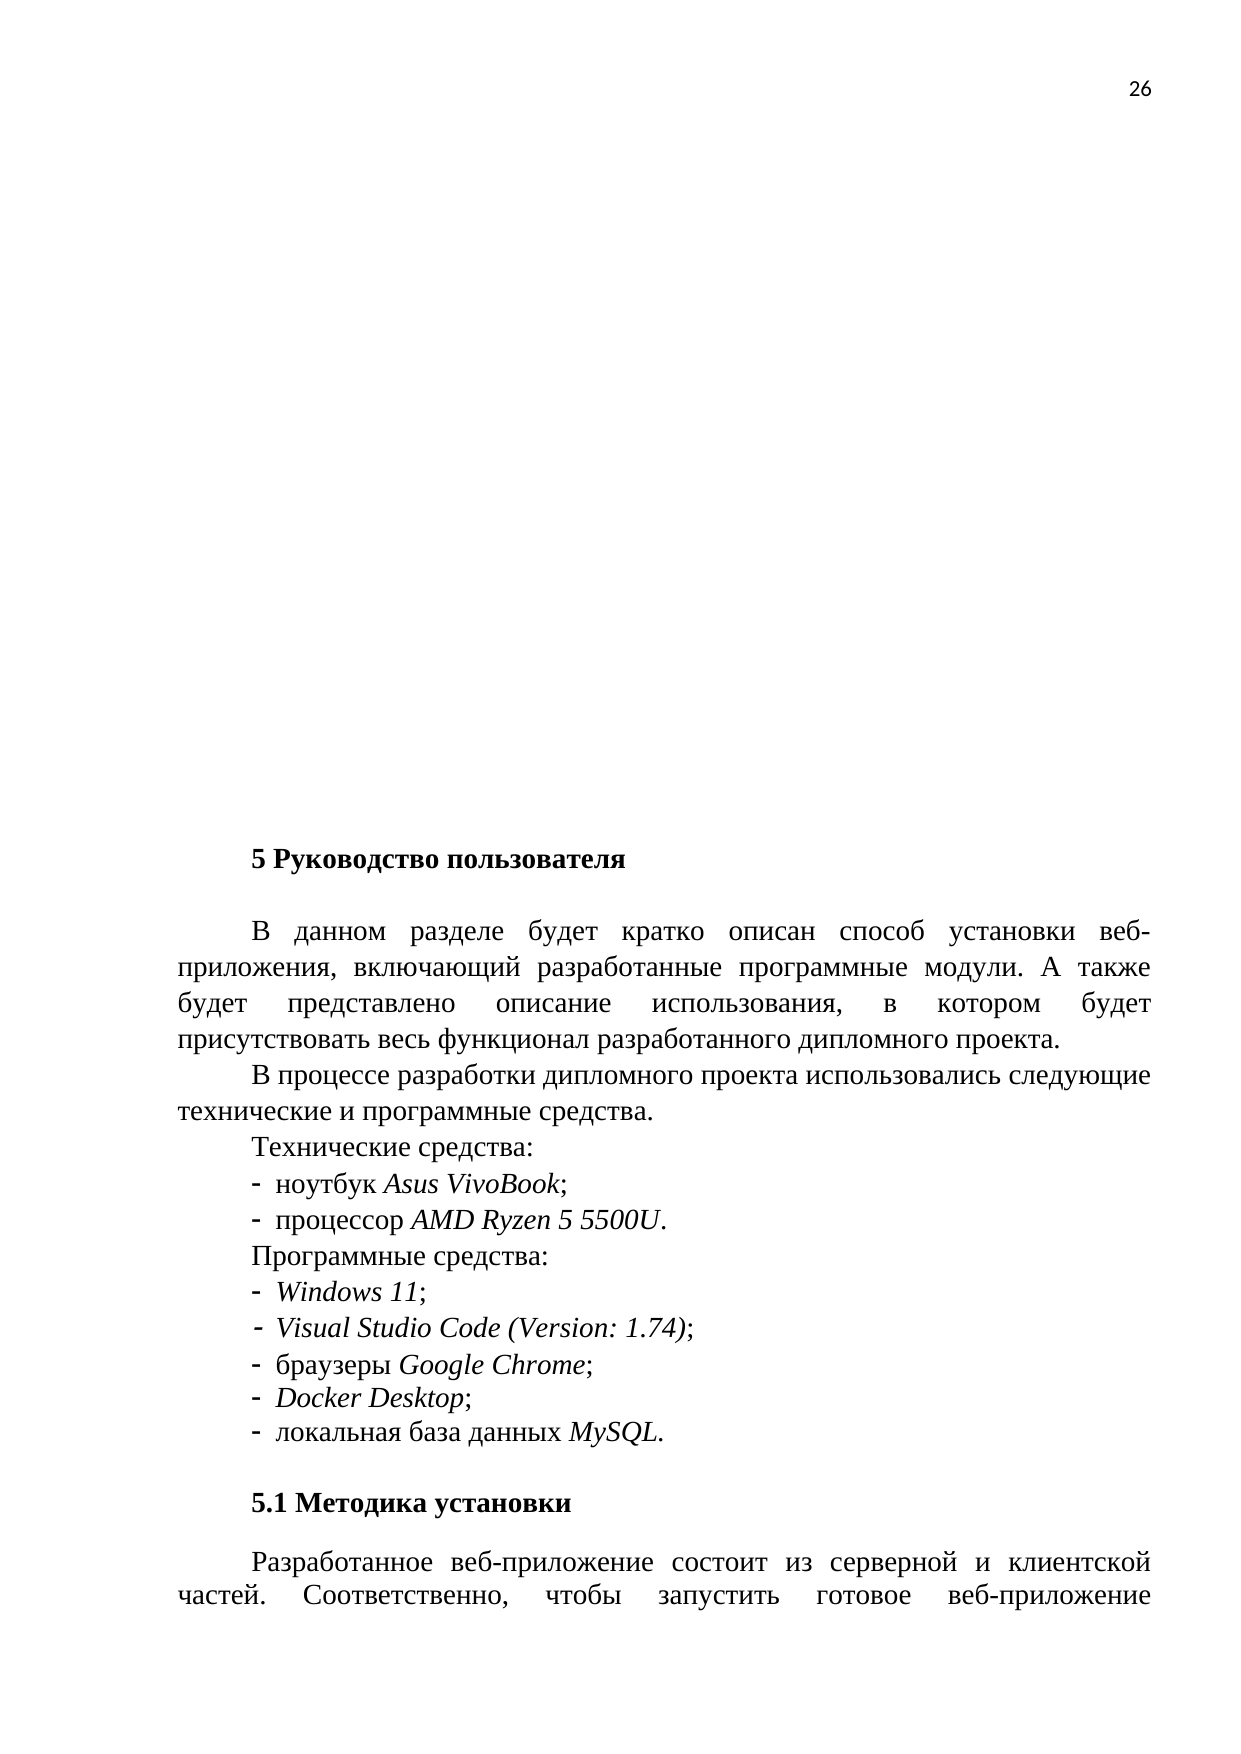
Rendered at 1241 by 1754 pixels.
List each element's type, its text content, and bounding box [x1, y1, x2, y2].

list локальная база данных MySQL. [177, 1414, 1152, 1448]
subtitle Методика установки [177, 1485, 1152, 1519]
subtitle Руководство пользователя [177, 842, 1152, 875]
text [177, 1544, 1152, 1611]
list Visual Studio Code (Version: 1.74); [177, 1311, 1152, 1344]
list процессор AMD Ryzen 5 5500U. [177, 1202, 1152, 1236]
text Программные средства: [177, 1238, 1152, 1272]
list ноутбук Asus VivoBook; [177, 1166, 1152, 1199]
list Windows 11; [177, 1274, 1152, 1308]
list Docker Desktop; [177, 1381, 1152, 1414]
text Технические средства: [177, 1129, 1152, 1163]
text В данном разделе будет кратко описан способ установки веб-приложения, включающий разработанные программные модули. А также будет представлено описание использования, в котором будет присутствовать весь функционал разработанного дипломного проекта. [177, 913, 1152, 1055]
list браузеры Google Chrome; [177, 1347, 1152, 1381]
text В процессе разработки дипломного проекта использовались следующие технические и программные средства. [177, 1057, 1152, 1127]
